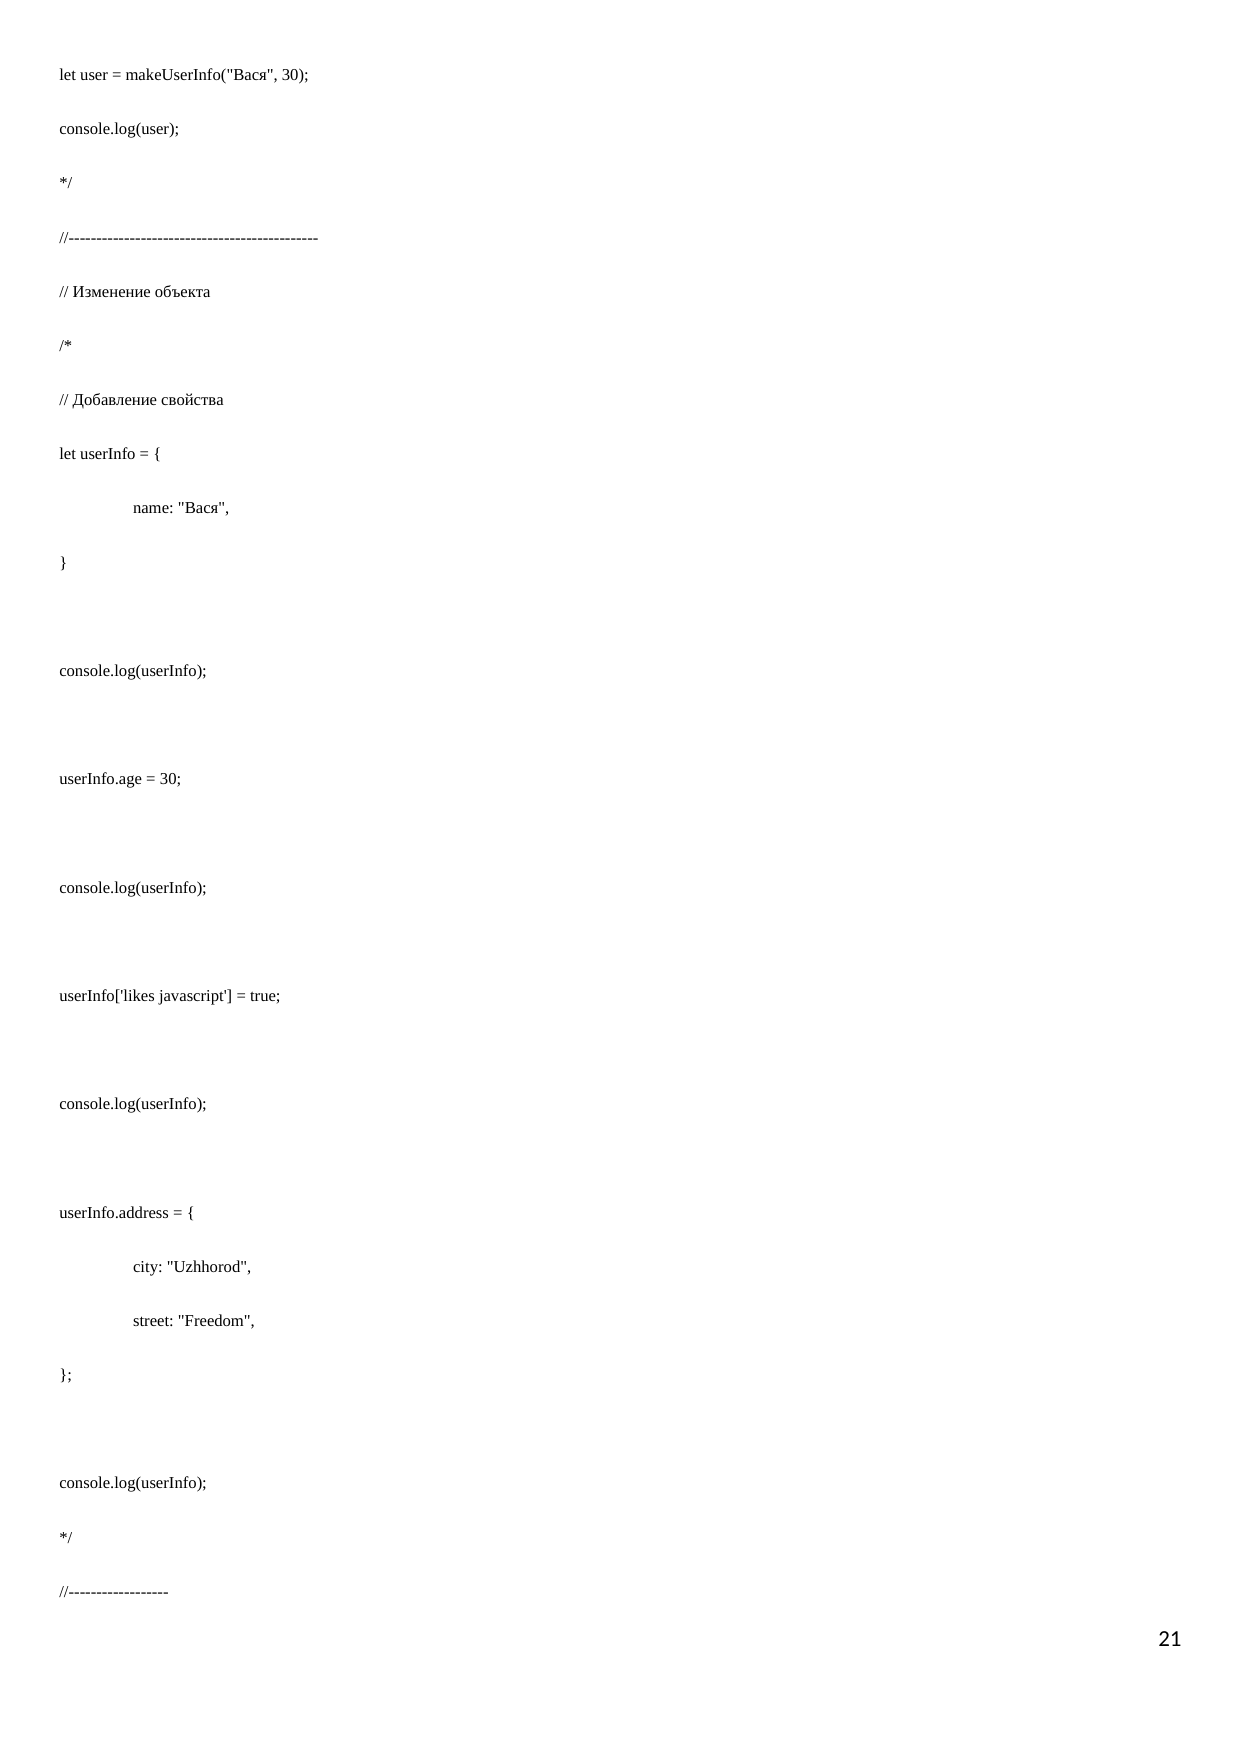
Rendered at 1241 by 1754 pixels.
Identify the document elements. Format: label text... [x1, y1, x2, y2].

text userInfo['likes javascript'] = true; [59, 980, 1181, 1005]
text }; [59, 1359, 1181, 1384]
text /* [59, 330, 1181, 355]
text userInfo.age = 30; [59, 763, 1181, 788]
text city: "Uzhhorod", [59, 1251, 1181, 1276]
text //------------------ [59, 1576, 1181, 1601]
text */ [59, 167, 1181, 192]
text street: "Freedom", [59, 1305, 1181, 1330]
text console.log(userInfo); [59, 655, 1181, 680]
text } [59, 547, 1181, 572]
text userInfo.address = { [59, 1197, 1181, 1222]
text console.log(user); [59, 113, 1181, 138]
text console.log(userInfo); [59, 1088, 1181, 1113]
text //--------------------------------------------- [59, 222, 1181, 247]
text console.log(userInfo); [59, 872, 1181, 897]
text let user = makeUserInfo("Вася", 30); [59, 59, 1181, 84]
text */ [59, 1522, 1181, 1547]
text name: "Вася", [59, 492, 1181, 517]
text console.log(userInfo); [59, 1467, 1181, 1492]
text // Изменение объекта [59, 276, 1181, 301]
text // Добавление свойства [59, 384, 1181, 409]
text let userInfo = { [59, 438, 1181, 463]
